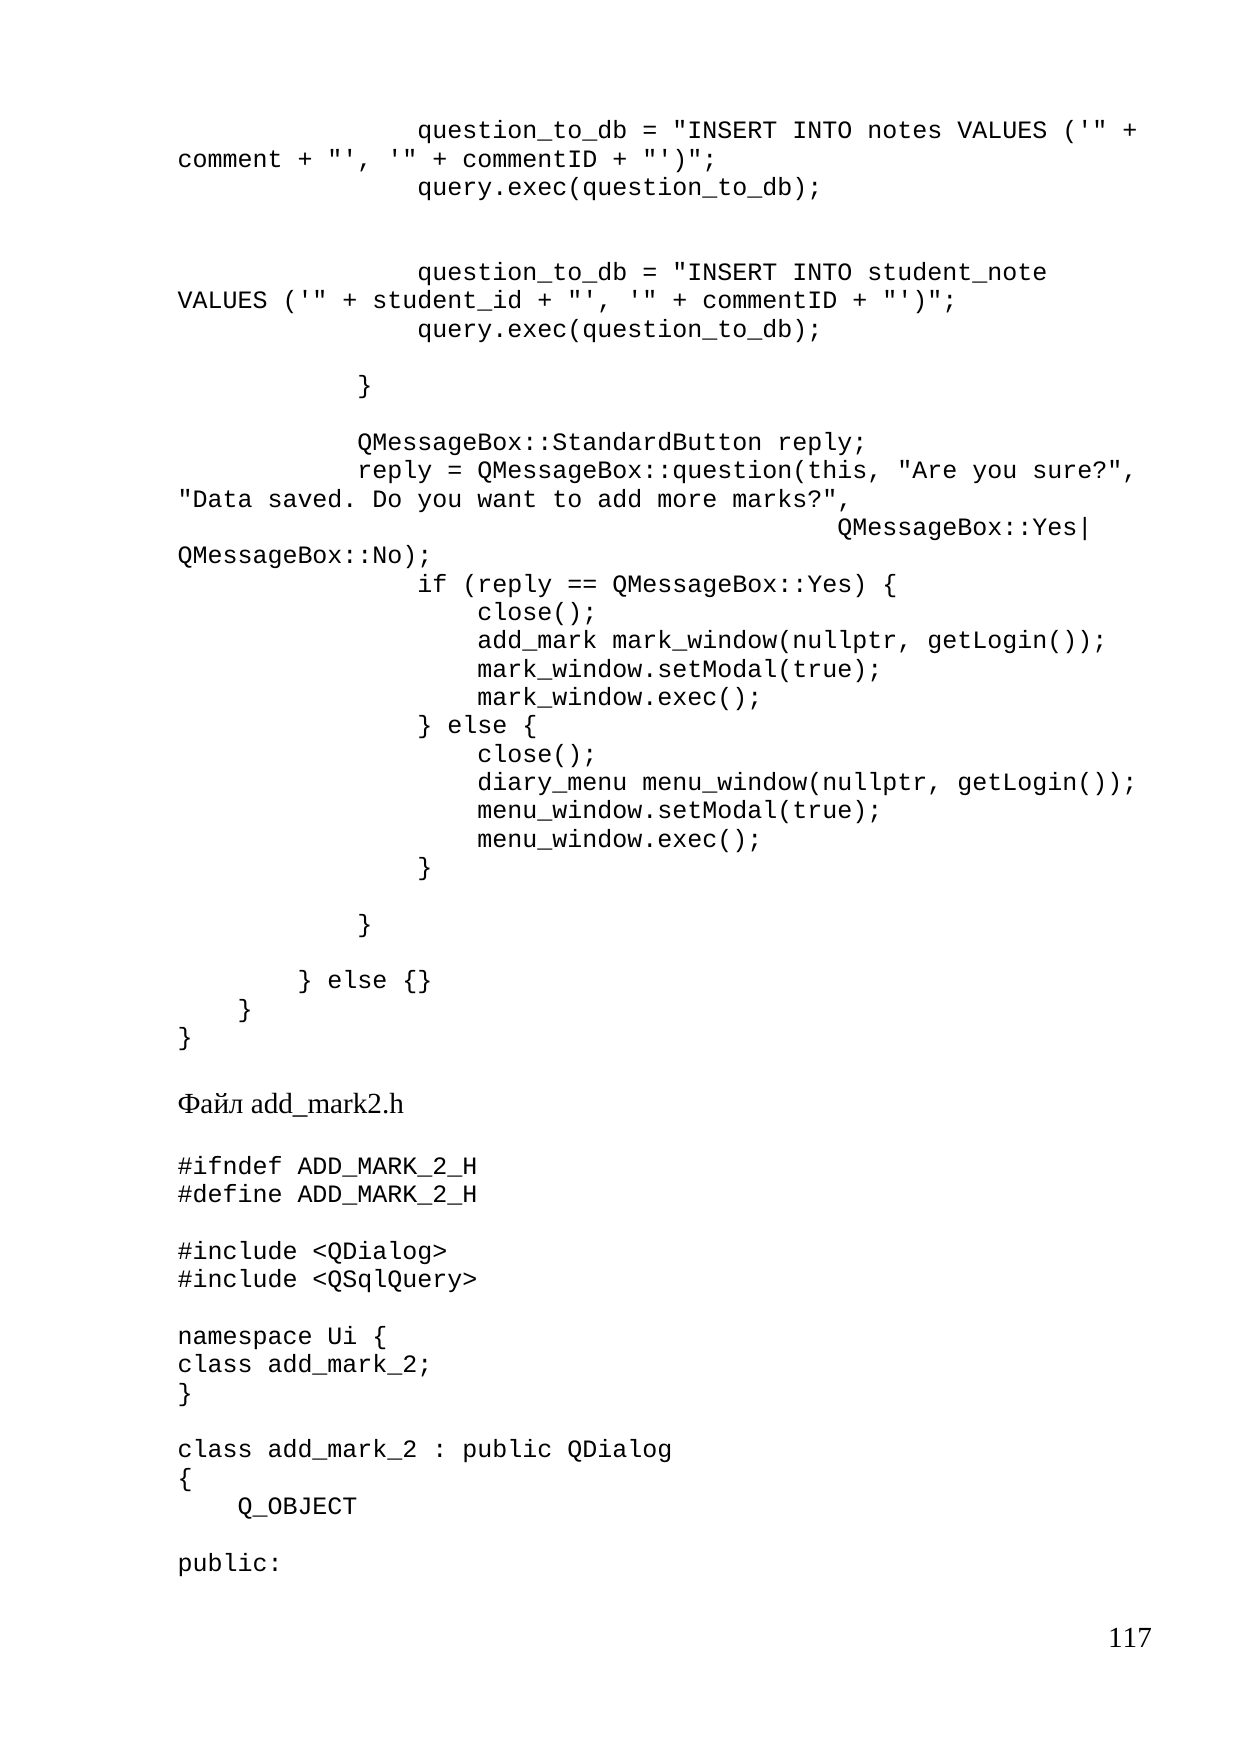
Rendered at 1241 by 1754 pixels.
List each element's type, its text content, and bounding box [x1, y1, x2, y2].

text #define ADD_MARK_2_H [177, 1182, 1152, 1210]
text } else { [177, 713, 1152, 741]
text public: [177, 1550, 1152, 1579]
text class add_mark_2; [177, 1352, 1152, 1380]
text } [177, 911, 1152, 940]
text question_to_db = "INSERT INTO student_note VALUES ('" + student_id + "', '" + commentID + "')"; [177, 260, 1152, 316]
text Файл add_mark2.h [177, 1087, 1152, 1120]
text Q_OBJECT [177, 1494, 1152, 1522]
text diary_menu menu_window(nullptr, getLogin()); [177, 770, 1152, 798]
text } [177, 996, 1152, 1025]
text } [177, 855, 1152, 883]
text } [177, 1025, 1152, 1053]
text #include <QDialog> [177, 1239, 1152, 1267]
text } [177, 373, 1152, 401]
text } [177, 1380, 1152, 1409]
text query.exec(question_to_db); [177, 175, 1152, 203]
text reply = QMessageBox::question(this, "Are you sure?", "Data saved. Do you want to add more marks?", [177, 458, 1152, 515]
text close(); [177, 600, 1152, 628]
text menu_window.exec(); [177, 826, 1152, 855]
text if (reply == QMessageBox::Yes) { [177, 571, 1152, 600]
text #ifndef ADD_MARK_2_H [177, 1154, 1152, 1182]
text QMessageBox::StandardButton reply; [177, 430, 1152, 458]
text class add_mark_2 : public QDialog [177, 1437, 1152, 1465]
text #include <QSqlQuery> [177, 1267, 1152, 1295]
text QMessageBox::Yes|QMessageBox::No); [177, 515, 1152, 571]
text { [177, 1465, 1152, 1494]
text namespace Ui { [177, 1324, 1152, 1352]
text mark_window.setModal(true); [177, 656, 1152, 685]
text question_to_db = "INSERT INTO notes VALUES ('" + comment + "', '" + commentID + "')"; [177, 118, 1152, 175]
text query.exec(question_to_db); [177, 316, 1152, 345]
text mark_window.exec(); [177, 685, 1152, 713]
text add_mark mark_window(nullptr, getLogin()); [177, 628, 1152, 656]
text } else {} [177, 968, 1152, 996]
text close(); [177, 741, 1152, 770]
text menu_window.setModal(true); [177, 798, 1152, 826]
